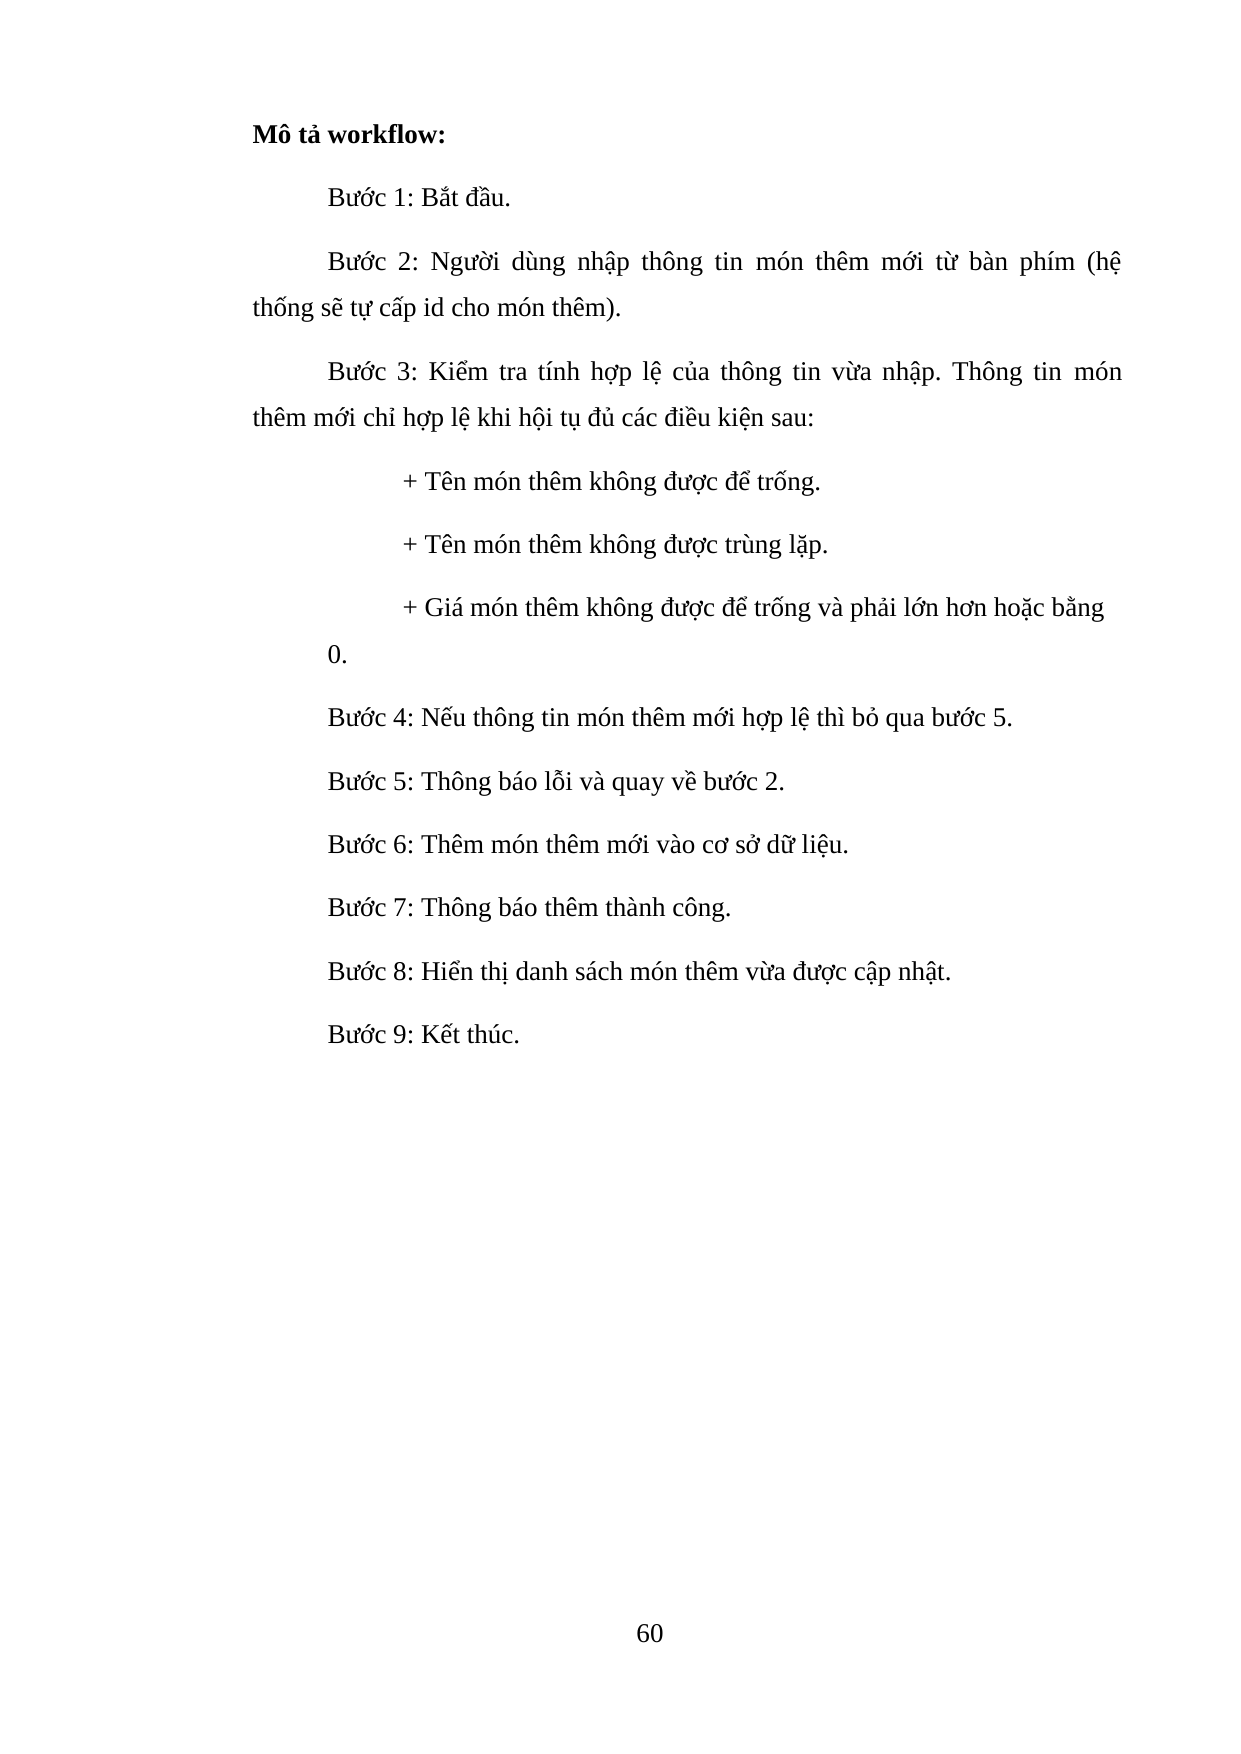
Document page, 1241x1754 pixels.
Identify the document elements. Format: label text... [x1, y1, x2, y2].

text Bước 3: Kiểm tra tính hợp lệ của thông tin vừa nhập. Thông tin món thêm mới chỉ hợp lệ khi hội tụ đủ các điều kiện sau: [252, 355, 1122, 433]
text Bước 5: Thông báo lỗi và quay về bước 2. [252, 765, 1122, 796]
text Bước 1: Bắt đầu. [252, 181, 1122, 213]
text + Tên món thêm không được để trống. [327, 465, 1122, 496]
text Bước 8: Hiển thị danh sách món thêm vừa được cập nhật. [252, 955, 1122, 986]
text Bước 7: Thông báo thêm thành công. [252, 891, 1122, 923]
text + Tên món thêm không được trùng lặp. [327, 528, 1122, 559]
text Bước 9: Kết thúc. [252, 1018, 1122, 1049]
text Bước 4: Nếu thông tin món thêm mới hợp lệ thì bỏ qua bước 5. [252, 701, 1122, 733]
text + Giá món thêm không được để trống và phải lớn hơn hoặc bằng 0. [327, 591, 1122, 669]
text Bước 2: Người dùng nhập thông tin món thêm mới từ bàn phím (hệ thống sẽ tự cấp id cho món thêm). [252, 245, 1122, 323]
text Mô tả workflow: [252, 118, 1122, 149]
text Bước 6: Thêm món thêm mới vào cơ sở dữ liệu. [252, 828, 1122, 859]
